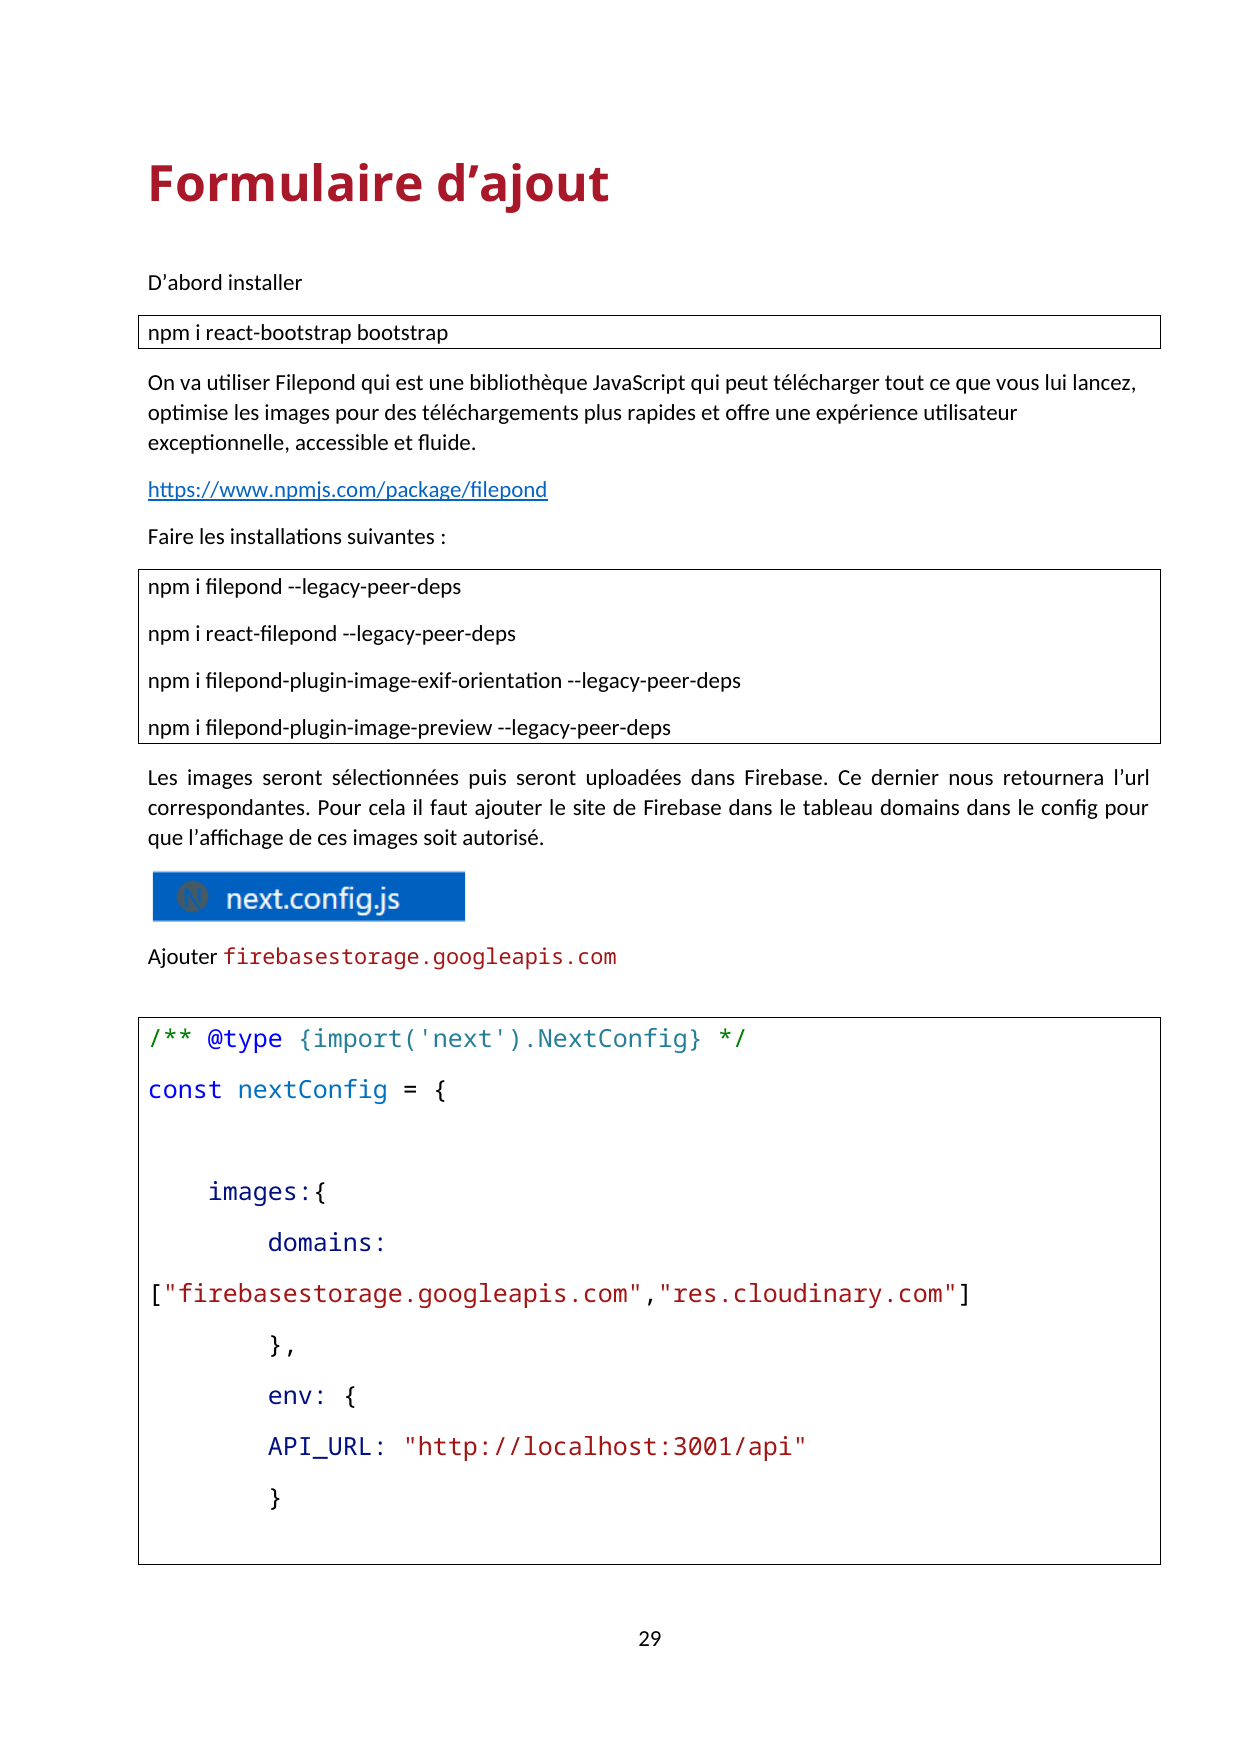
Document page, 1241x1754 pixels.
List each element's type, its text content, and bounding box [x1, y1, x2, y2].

subtitle Formulaire d’ajout [148, 148, 1152, 216]
text Les images seront sélectionnées puis seront uploadées dans Firebase. Ce dernier nous retournera l’url correspondantes. Pour cela il faut ajouter le site de Firebase dans le tableau domains dans le config pour que l’affichage de ces images soit autorisé. [148, 763, 1152, 851]
text On va utiliser Filepond qui est une bibliothèque JavaScript qui peut télécharger tout ce que vous lui lancez, optimise les images pour des téléchargements plus rapides et offre une expérience utilisateur exceptionnelle, accessible et fluide. [148, 368, 1152, 456]
text npm i filepond-plugin-image-preview --legacy-peer-deps [139, 710, 1160, 743]
text npm i filepond --legacy-peer-deps [139, 570, 1160, 600]
text images:{ [139, 1170, 1160, 1208]
text API_URL: "http://localhost:3001/api" [139, 1426, 1160, 1463]
text domains:["firebasestorage.googleapis.com","res.cloudinary.com"] [139, 1221, 1160, 1310]
text npm i react-bootstrap bootstrap [139, 316, 1160, 348]
text /** @type {import('next').NextConfig} */ [139, 1018, 1160, 1054]
text Ajouter firebasestorage.googleapis.com [148, 941, 1152, 970]
text }, [139, 1323, 1160, 1361]
text D’abord installer [148, 268, 1152, 296]
text } [139, 1477, 1160, 1514]
text https://www.npmjs.com/package/filepond [148, 475, 1152, 503]
picture [152, 870, 466, 922]
text npm i react-filepond --legacy-peer-deps [139, 616, 1160, 647]
text Faire les installations suivantes : [148, 522, 1152, 550]
text npm i filepond-plugin-image-exif-orientation --legacy-peer-deps [139, 663, 1160, 694]
text env: { [139, 1374, 1160, 1412]
text const nextConfig = { [139, 1068, 1160, 1106]
